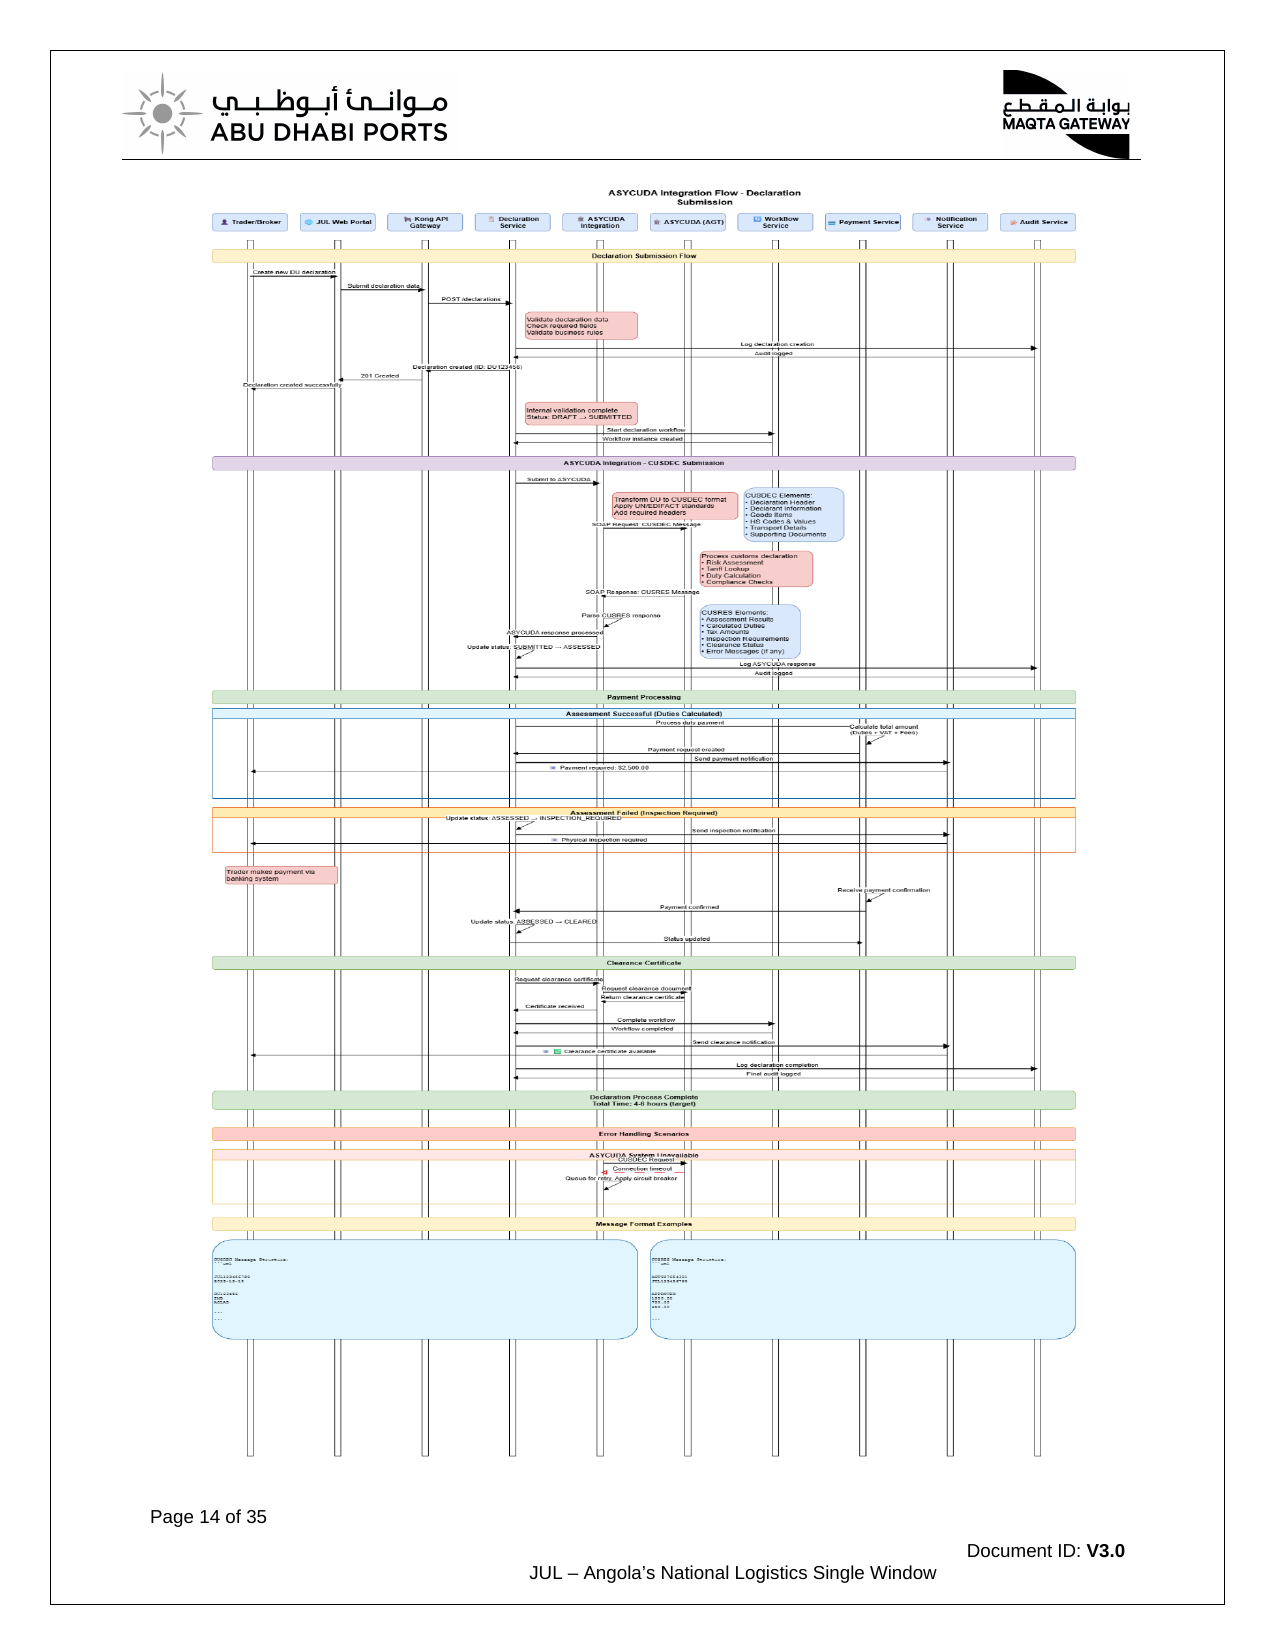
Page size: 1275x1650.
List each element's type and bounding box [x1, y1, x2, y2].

picture [1003, 70, 1130, 159]
picture [121, 70, 459, 159]
picture [187, 181, 1221, 1501]
